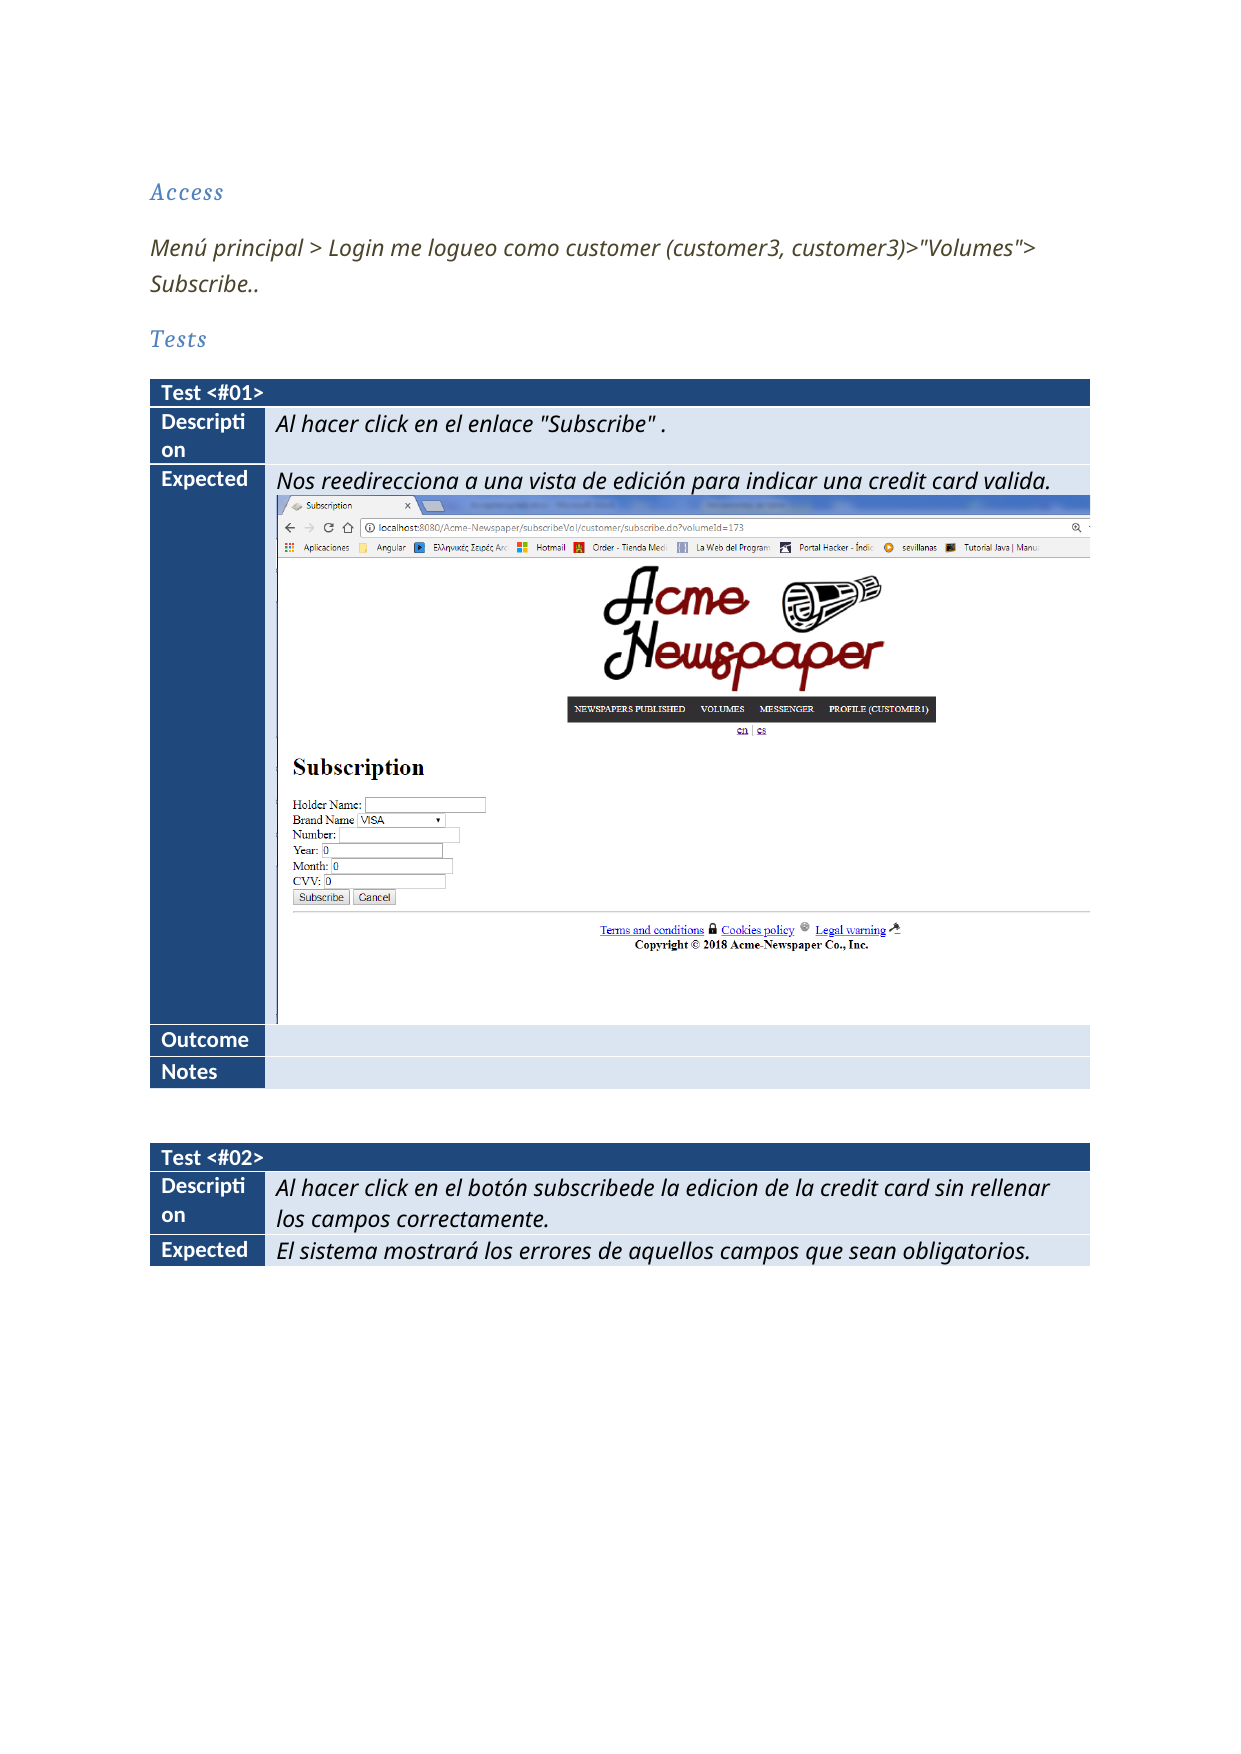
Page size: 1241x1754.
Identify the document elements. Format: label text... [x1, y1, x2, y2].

picture [276, 495, 1091, 1024]
table_cell Outcome [150, 1025, 265, 1056]
text Access [150, 178, 1090, 207]
text Tests [150, 324, 1090, 353]
table_cell El sistema mostrará los errores de aquellos campos que sean obligatorios. [265, 1235, 1090, 1266]
table_cell Nos reedirecciona a una vista de edición para indicar una credit card valida. [265, 465, 1090, 1024]
table_cell Expected [150, 465, 265, 1024]
table_cell Description [150, 1172, 265, 1234]
table_cell Description [150, 408, 265, 463]
table_cell Expected [150, 1235, 265, 1266]
table_cell Notes [150, 1057, 265, 1088]
text Menú principal > Login me logueo como customer (customer3, customer3)>"Volumes"> Subscribe.. [150, 232, 1090, 299]
table_cell Al hacer click en el enlace "Subscribe" . [265, 408, 1090, 463]
table_cell Al hacer click en el botón subscribede la edicion de la credit card sin rellenar los campos correctamente. [265, 1172, 1090, 1234]
table_header Test <#02> [150, 1143, 1090, 1171]
table_cell [265, 1057, 1090, 1088]
table_cell [265, 1025, 1090, 1056]
table_header Test <#01> [150, 379, 1090, 406]
